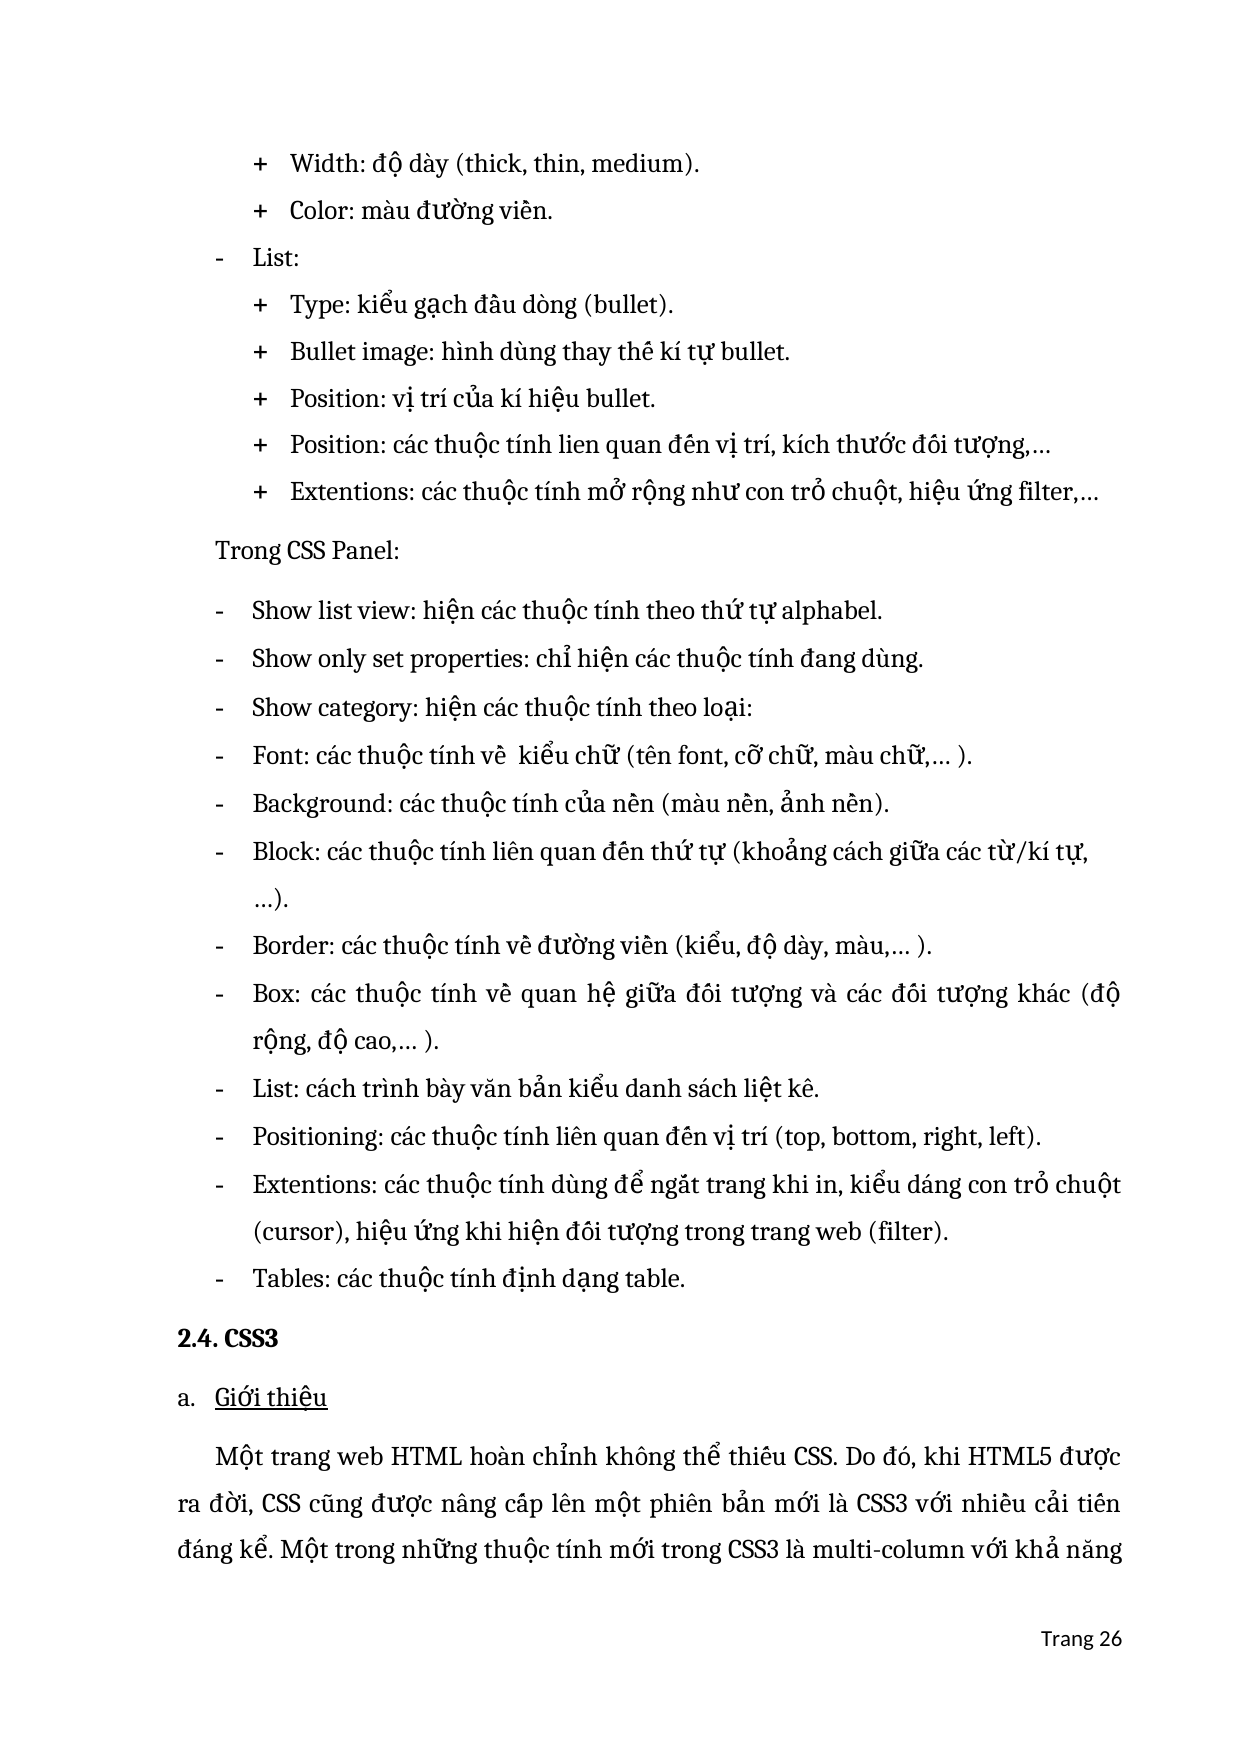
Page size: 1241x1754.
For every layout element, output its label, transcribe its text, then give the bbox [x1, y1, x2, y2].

list Show category: hiện các thuộc tính theo loại: [215, 691, 1122, 723]
list Box: các thuộc tính về quan hệ giữa đối tượng và các đối tượng khác (độ rộng, độ cao,… ). [215, 977, 1122, 1056]
list Type: kiểu gạch đầu dòng (bullet). [252, 289, 1122, 321]
list Position: vị trí của kí hiệu bullet. [252, 383, 1122, 414]
list Color: màu đường viền. [252, 195, 1122, 226]
list Width: độ dày (thick, thin, medium). [252, 148, 1122, 179]
list Giới thiệu [177, 1382, 1122, 1413]
list Font: các thuộc tính về kiểu chữ (tên font, cỡ chữ, màu chữ,… ). [215, 739, 1122, 771]
list Show list view: hiện các thuộc tính theo thứ tự alphabel. [215, 594, 1122, 627]
list Show only set properties: chỉ hiện các thuộc tính đang dùng. [215, 643, 1122, 675]
list Block: các thuộc tính liên quan đến thứ tự (khoảng cách giữa các từ/kí tự,…). [215, 835, 1122, 914]
list Extentions: các thuộc tính mở rộng như con trỏ chuột, hiệu ứng filter,… [252, 476, 1122, 507]
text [177, 1441, 1122, 1566]
list Position: các thuộc tính lien quan đến vị trí, kích thước đối tượng,… [252, 429, 1122, 461]
text CSS3 [177, 1323, 1122, 1354]
list Extentions: các thuộc tính dùng để ngắt trang khi in, kiểu dáng con trỏ chuột (cursor), hiệu ứng khi hiện đối tượng trong trang web (filter). [215, 1168, 1122, 1247]
list Background: các thuộc tính của nền (màu nền, ảnh nền). [215, 787, 1122, 819]
text Trong CSS Panel: [177, 535, 1122, 566]
list List: [215, 241, 1122, 273]
list Bullet image: hình dùng thay thế kí tự bullet. [252, 336, 1122, 367]
list Tables: các thuộc tính định dạng table. [215, 1262, 1122, 1294]
list Positioning: các thuộc tính liên quan đến vị trí (top, bottom, right, left). [215, 1120, 1122, 1152]
list Border: các thuộc tính về đường viền (kiểu, độ dày, màu,… ). [215, 929, 1122, 961]
list List: cách trình bày văn bản kiểu danh sách liệt kê. [215, 1072, 1122, 1104]
